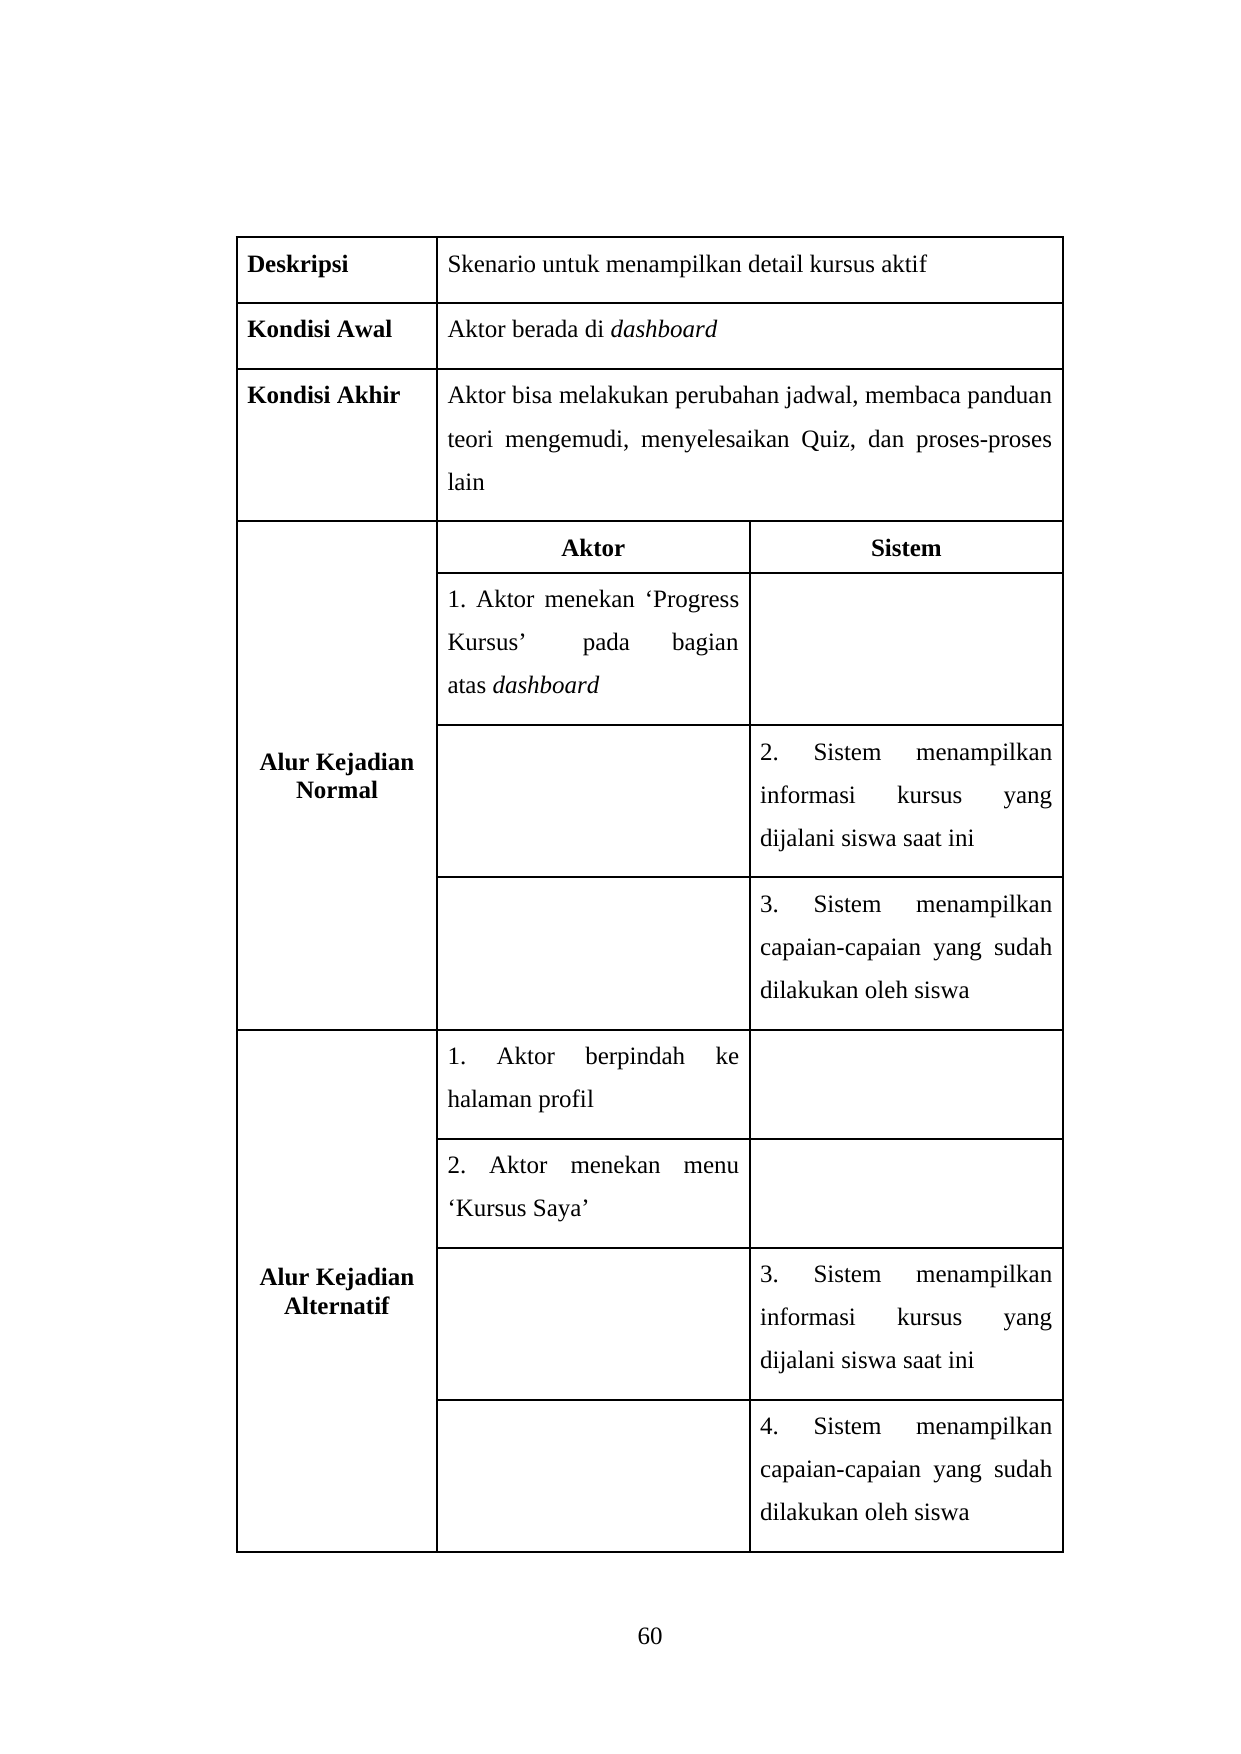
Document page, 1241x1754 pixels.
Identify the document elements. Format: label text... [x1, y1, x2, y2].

table_cell Alur Kejadian Normal [238, 522, 436, 1028]
table_cell Aktor berada di dashboard [438, 304, 1062, 368]
table_cell Aktor [438, 522, 749, 572]
table_cell [438, 726, 749, 876]
table_cell Kondisi Awal [238, 304, 436, 368]
table_cell 4. Sistem menampilkan capaian-capaian yang sudah dilakukan oleh siswa [751, 1401, 1062, 1551]
table_cell Sistem [751, 522, 1062, 572]
table_cell 2. Sistem menampilkan informasi kursus yang dijalani siswa saat ini [751, 726, 1062, 876]
table_cell 3. Sistem menampilkan capaian-capaian yang sudah dilakukan oleh siswa [751, 878, 1062, 1028]
table_cell Skenario untuk menampilkan detail kursus aktif [438, 238, 1062, 302]
table_cell 3. Sistem menampilkan informasi kursus yang dijalani siswa saat ini [751, 1249, 1062, 1399]
table_cell [751, 574, 1062, 724]
table_cell [438, 878, 749, 1028]
table_cell Deskripsi [238, 238, 436, 302]
table_cell Aktor bisa melakukan perubahan jadwal, membaca panduan teori mengemudi, menyelesaikan Quiz, dan proses-proses lain [438, 370, 1062, 520]
table_cell Kondisi Akhir [238, 370, 436, 520]
table_cell 1. Aktor berpindah ke halaman profil [438, 1031, 749, 1137]
table_cell 2. Aktor menekan menu ‘Kursus Saya’ [438, 1140, 749, 1247]
table_cell 1. Aktor menekan ‘Progress Kursus’ pada bagian atas dashboard [438, 574, 749, 724]
table_cell [438, 1401, 749, 1551]
table_cell Alur Kejadian Alternatif [238, 1031, 436, 1551]
table_cell [751, 1031, 1062, 1137]
table_cell [751, 1140, 1062, 1247]
table_cell [438, 1249, 749, 1399]
